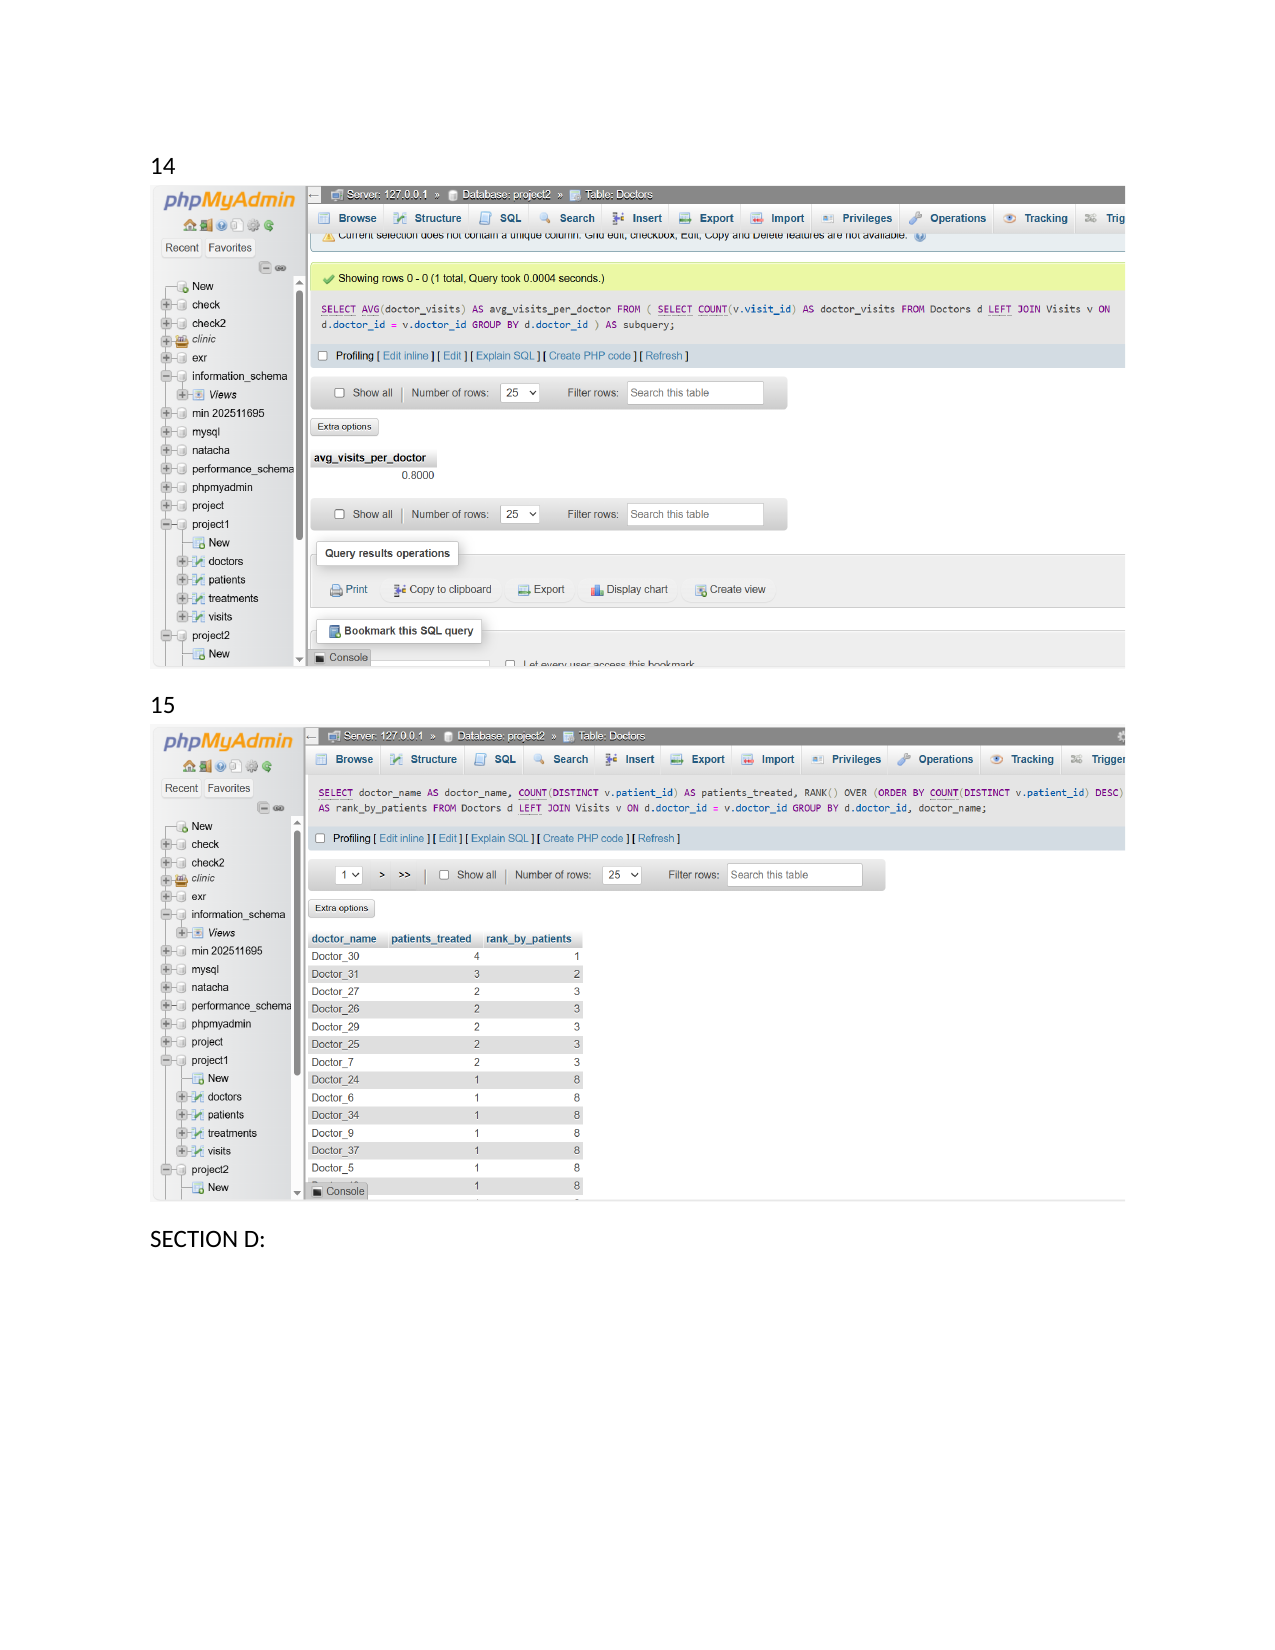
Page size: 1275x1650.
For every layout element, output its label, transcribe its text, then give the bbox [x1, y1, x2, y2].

text SECTION D: [150, 1223, 1125, 1253]
picture [150, 185, 1125, 669]
text 15 [150, 689, 1125, 724]
text 14 [150, 150, 1125, 185]
picture [150, 724, 1125, 1202]
